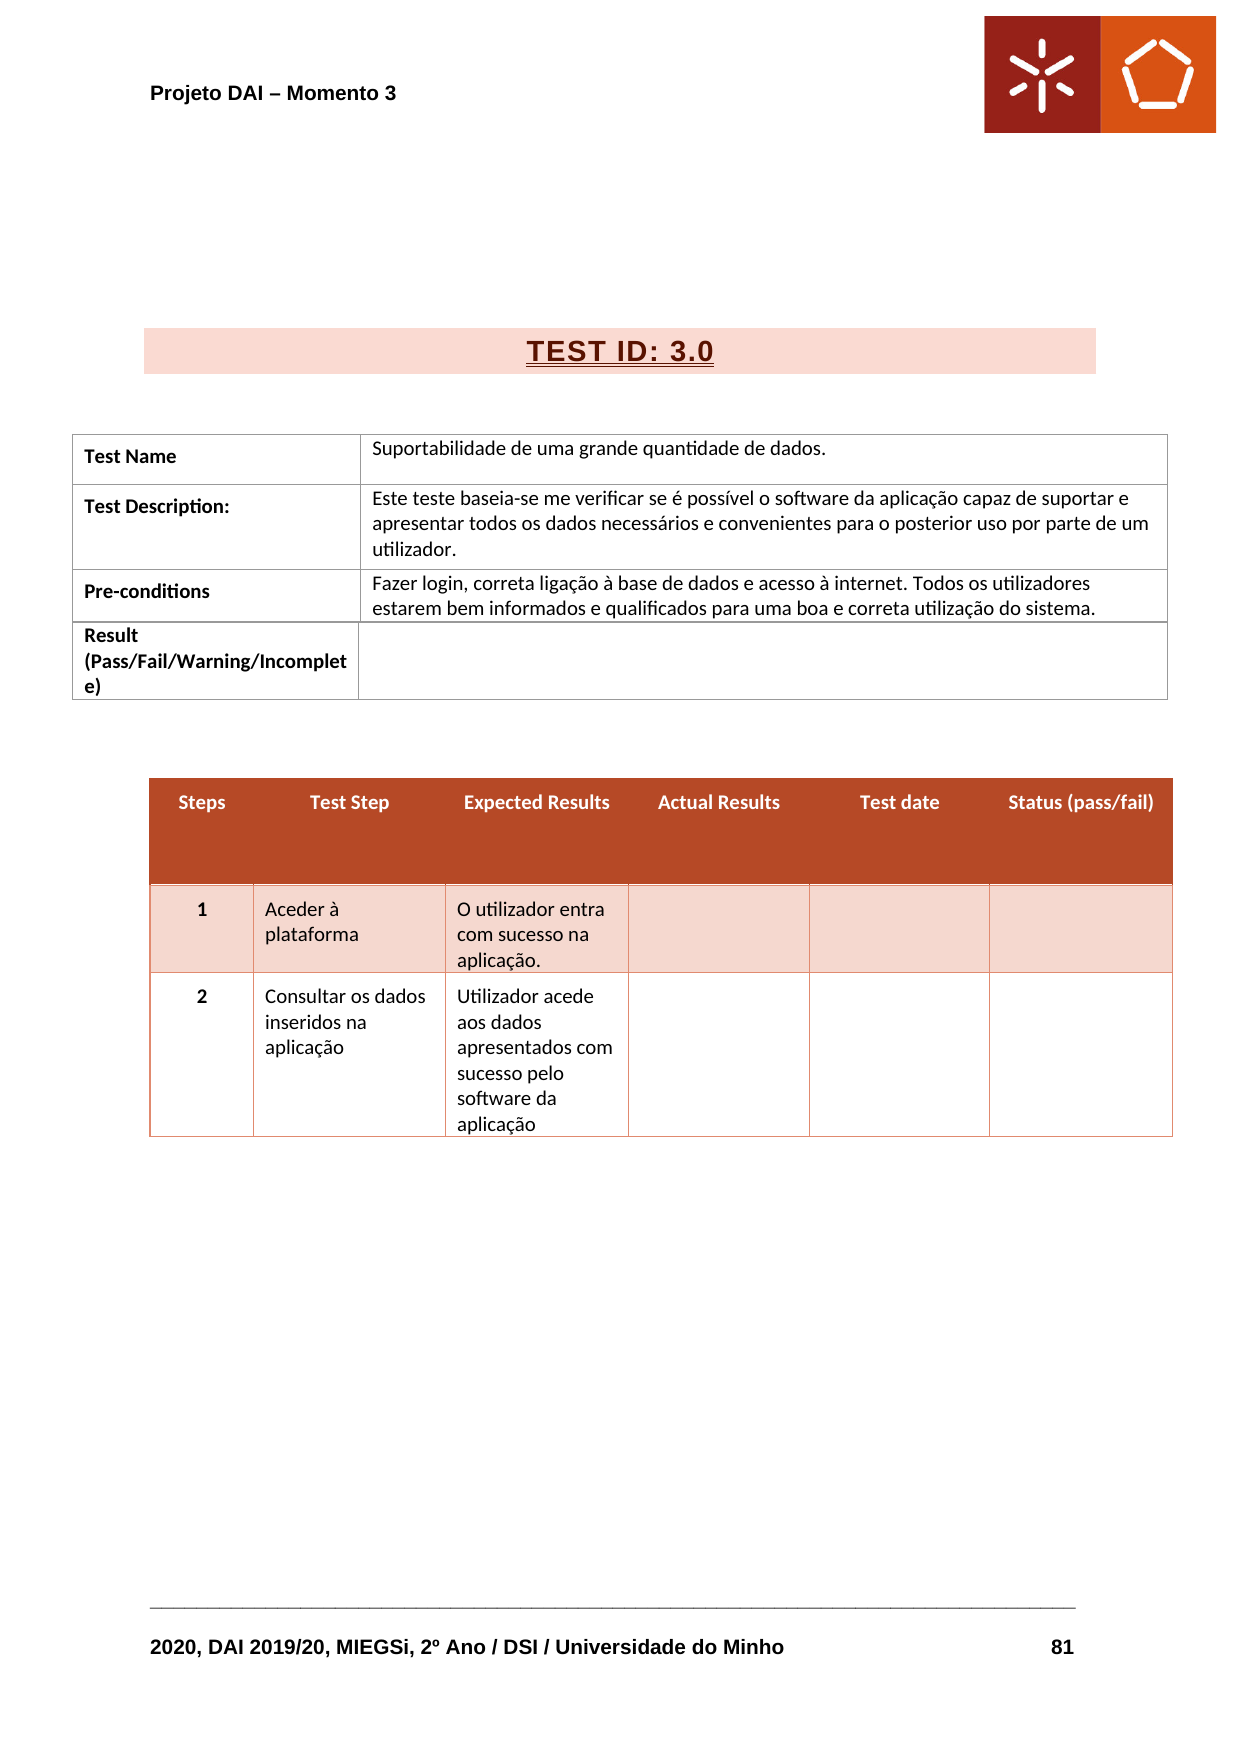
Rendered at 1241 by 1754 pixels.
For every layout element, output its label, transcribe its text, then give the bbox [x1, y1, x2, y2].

table_cell [629, 886, 809, 972]
table_cell Consultar os dados inseridos na aplicação [254, 973, 445, 1136]
table_cell [810, 886, 989, 972]
table_header Actual Results [629, 779, 809, 884]
table_cell Este teste baseia-se me verificar se é possível o software da aplicação capaz de suportar e apresentar todos os dados necessários e convenientes para o posterior uso por parte de um utilizador. [361, 485, 1167, 569]
table_cell [990, 886, 1172, 972]
picture [984, 16, 1217, 133]
table_cell Aceder à plataforma [254, 886, 445, 972]
table_cell [359, 623, 1167, 699]
table_cell [990, 973, 1172, 1136]
table_cell Pre-conditions [73, 570, 360, 621]
table_cell 2 [151, 973, 253, 1136]
table_cell [629, 973, 809, 1136]
table_cell 1 [151, 886, 253, 972]
table_header Expected Results [446, 779, 628, 884]
table_cell [810, 973, 989, 1136]
table_header Suportabilidade de uma grande quantidade de dados. [361, 435, 1167, 484]
subtitle Test ID: 3.0 [150, 334, 1090, 368]
table_cell O utilizador entra com sucesso na aplicação. [446, 886, 628, 972]
table_header Test date [810, 779, 989, 884]
table_header Test Name [73, 435, 360, 484]
table_header Status (pass/fail) [990, 779, 1172, 884]
table_cell Utilizador acede aos dados apresentados com sucesso pelo software da aplicação [446, 973, 628, 1136]
table_cell Result (Pass/Fail/Warning/Incomplete) [73, 623, 358, 699]
table_header Steps [151, 779, 253, 884]
table_cell Fazer login, correta ligação à base de dados e acesso à internet. Todos os utilizadores estarem bem informados e qualificados para uma boa e correta utilização do sistema. [361, 570, 1167, 621]
table_cell Test Description: [73, 485, 360, 569]
table_header Test Step [254, 779, 445, 884]
